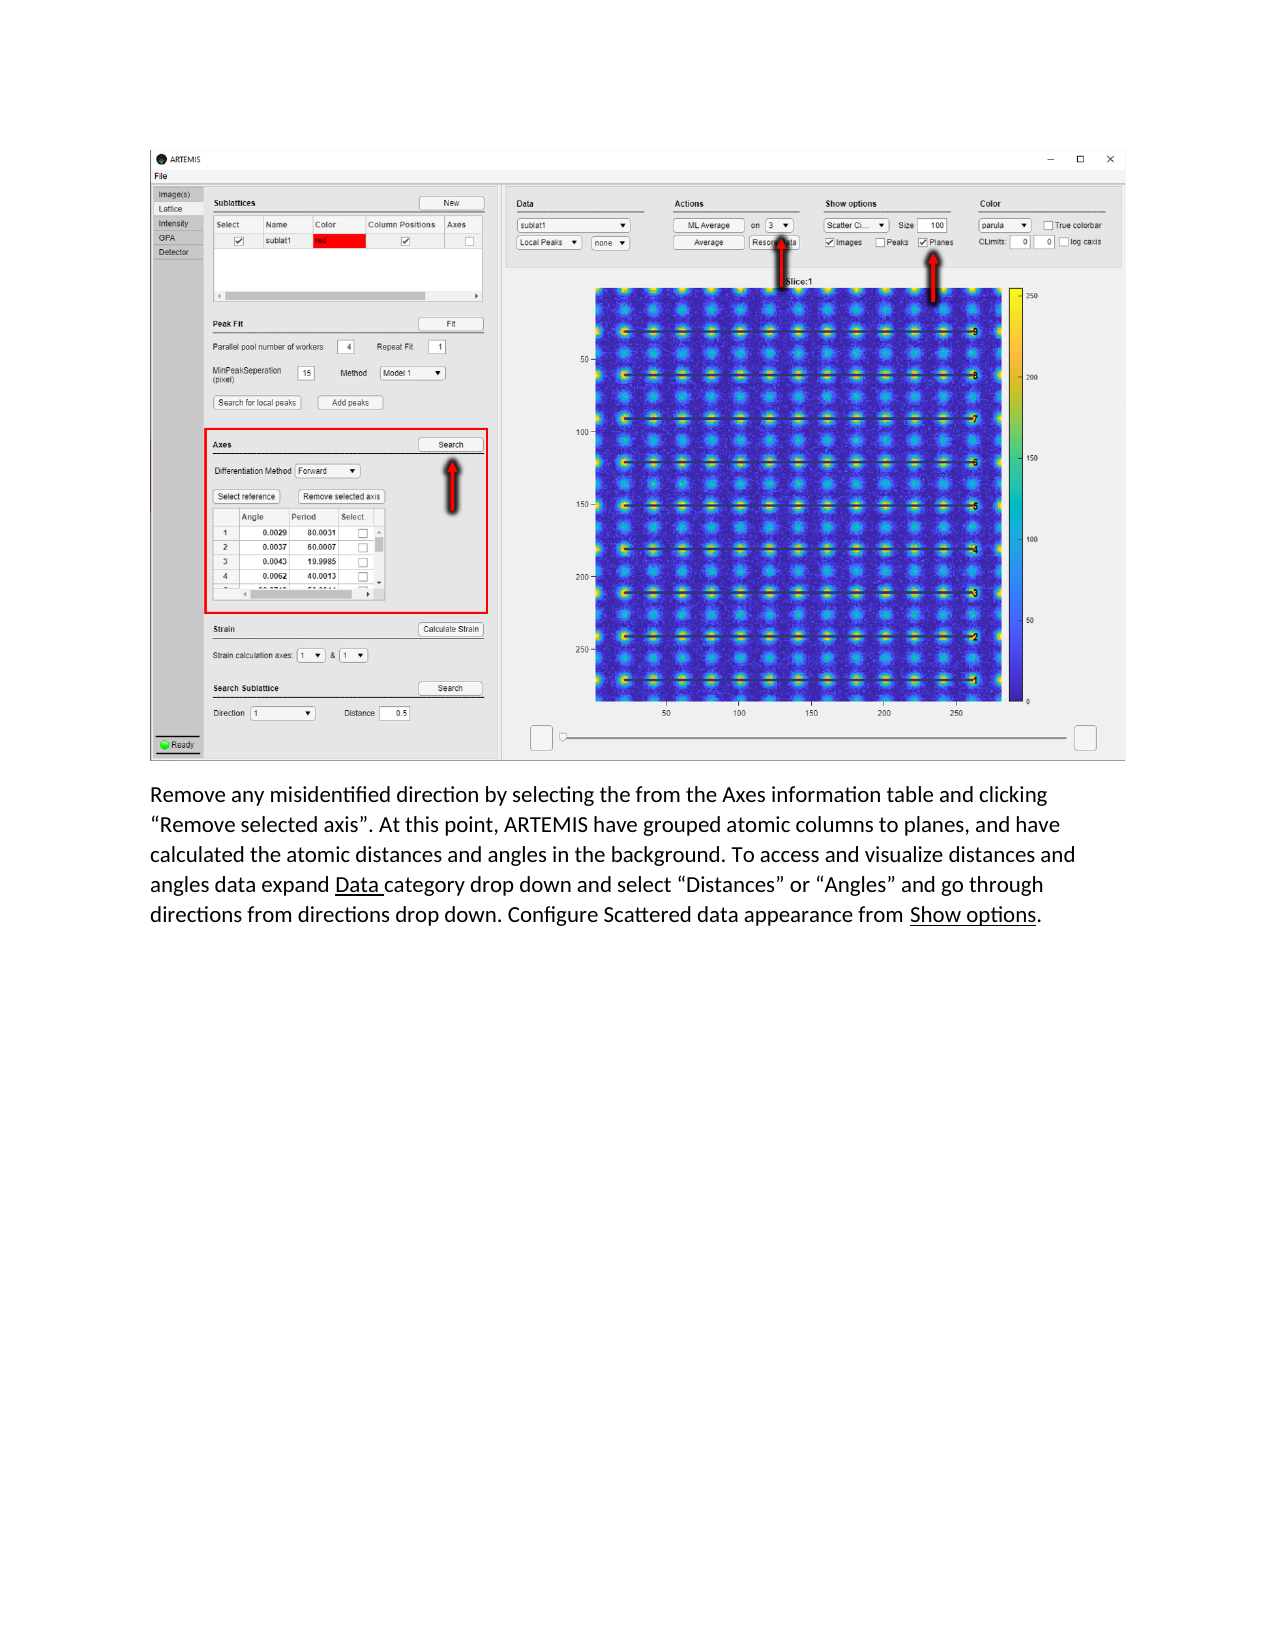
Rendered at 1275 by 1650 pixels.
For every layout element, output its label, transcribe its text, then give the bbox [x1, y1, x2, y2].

picture [150, 150, 1125, 761]
text Remove any misidentified direction by selecting the from the Axes information table and clicking “Remove selected axis”. At this point, ARTEMIS have grouped atomic columns to planes, and have calculated the atomic distances and angles in the background. To access and visualize distances and angles data expand Data category drop down and select “Distances” or “Angles” and go through directions from directions drop down. Configure Scattered data appearance from Show options. [150, 780, 1125, 929]
